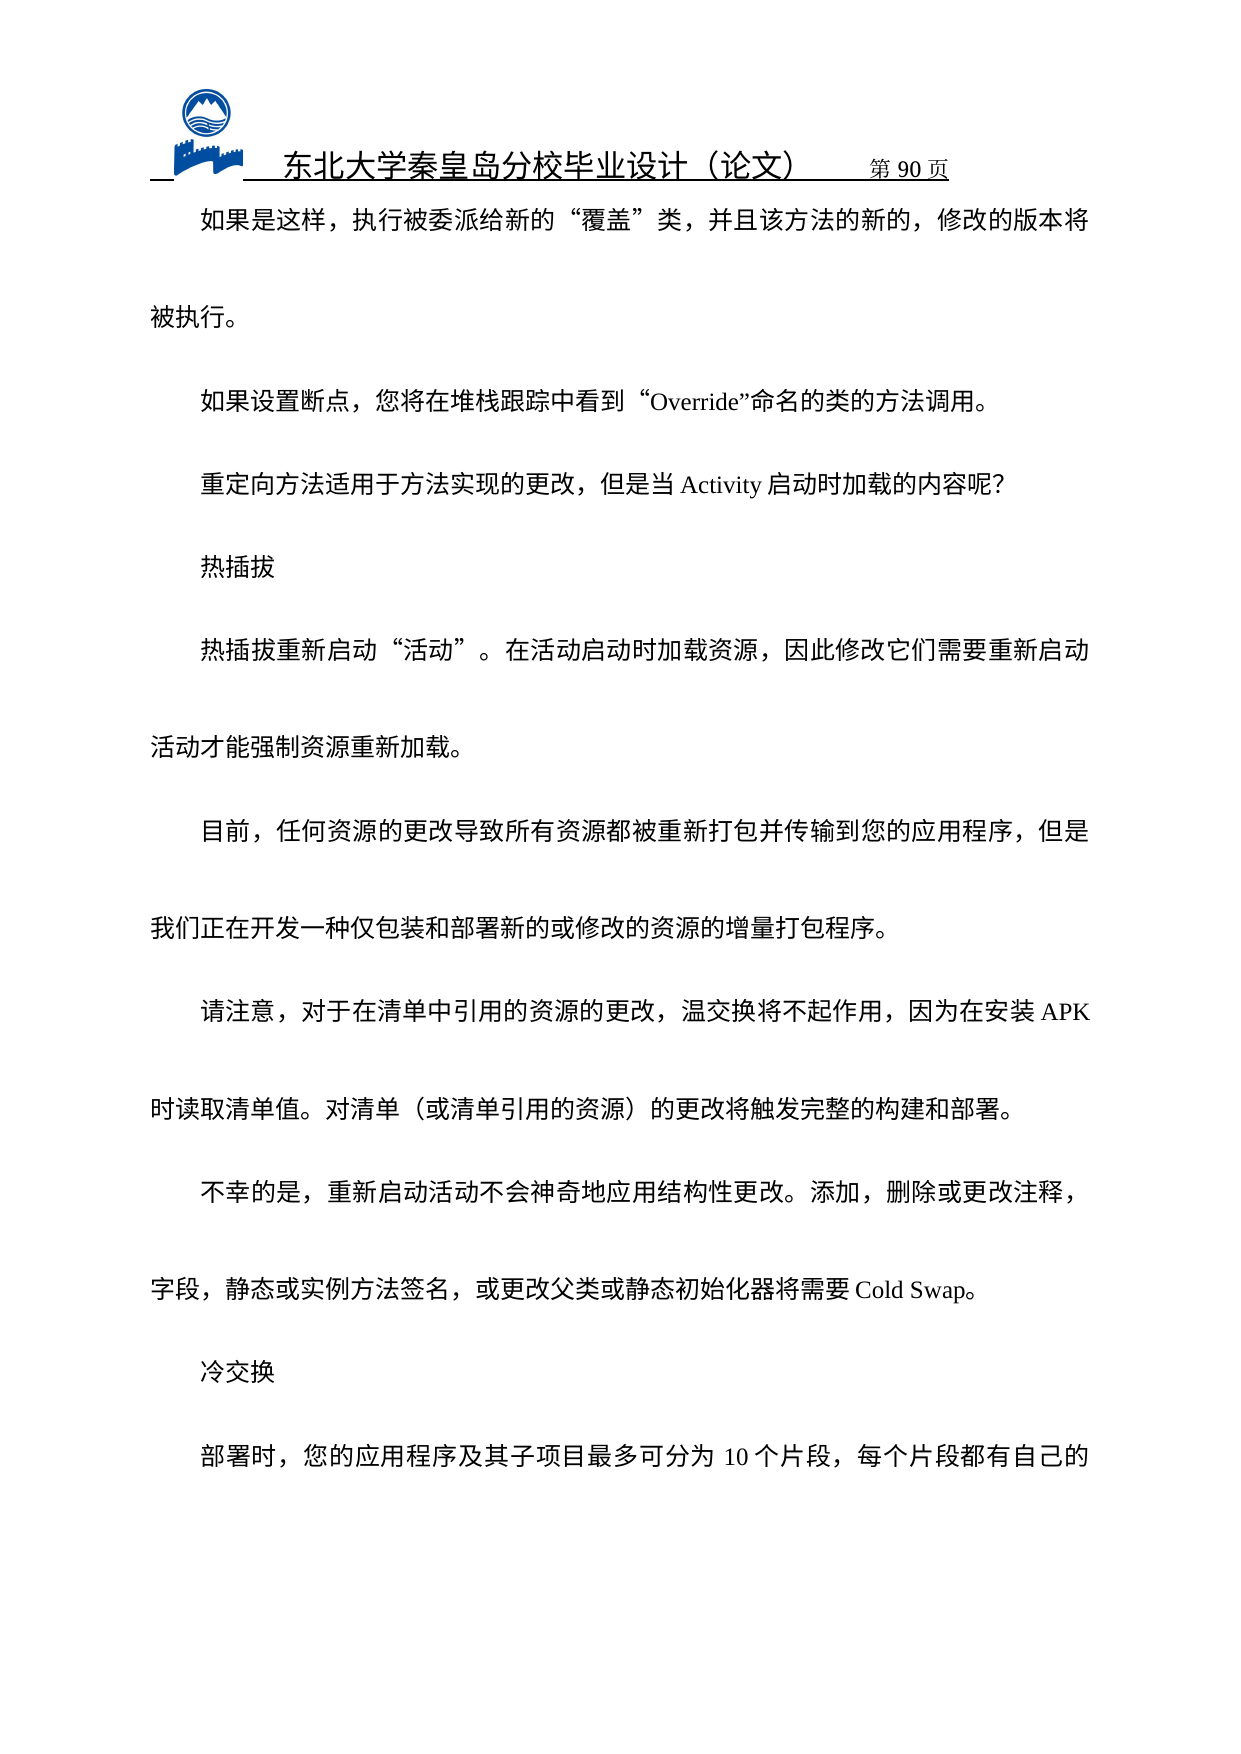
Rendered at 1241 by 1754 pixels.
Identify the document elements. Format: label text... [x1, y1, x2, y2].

picture [173, 88, 244, 177]
text 如果设置断点，您将在堆栈跟踪中看到“Override”命名的类的方法调用。 [150, 367, 1090, 432]
text 热插拔 [150, 533, 1090, 598]
text 冷交换 [150, 1338, 1090, 1403]
text 重定向方法适用于方法实现的更改，但是当Activity启动时加载的内容呢？ [150, 450, 1090, 515]
text 热插拔重新启动“活动”。在活动启动时加载资源，因此修改它们需要重新启动活动才能强制资源重新加载。 [150, 616, 1090, 778]
text 请注意，对于在清单中引用的资源的更改，温交换将不起作用，因为在安装APK时读取清单值。对清单（或清单引用的资源）的更改将触发完整的构建和部署。 [150, 977, 1090, 1140]
text 不幸的是，重新启动活动不会神奇地应用结构性更改。添加，删除或更改注释，字段，静态或实例方法签名，或更改父类或静态初始化器将需要Cold Swap。 [150, 1158, 1090, 1320]
text 部署时，您的应用程序及其子项目最多可分为10个片段，每个片段都有自己的dex文件;根据包的名称将类分配给切片。当应用冷交换时，修改的类将要求在将该片段部署到目标设备之前，同一切片中的所有其他类也被重新编码。 [150, 1422, 1090, 1487]
text 如果是这样，执行被委派给新的“覆盖”类，并且该方法的新的，修改的版本将被执行。 [150, 186, 1090, 348]
text 目前，任何资源的更改导致所有资源都被重新打包并传输到您的应用程序，但是我们正在开发一种仅包装和部署新的或修改的资源的增量打包程序。 [150, 797, 1090, 959]
